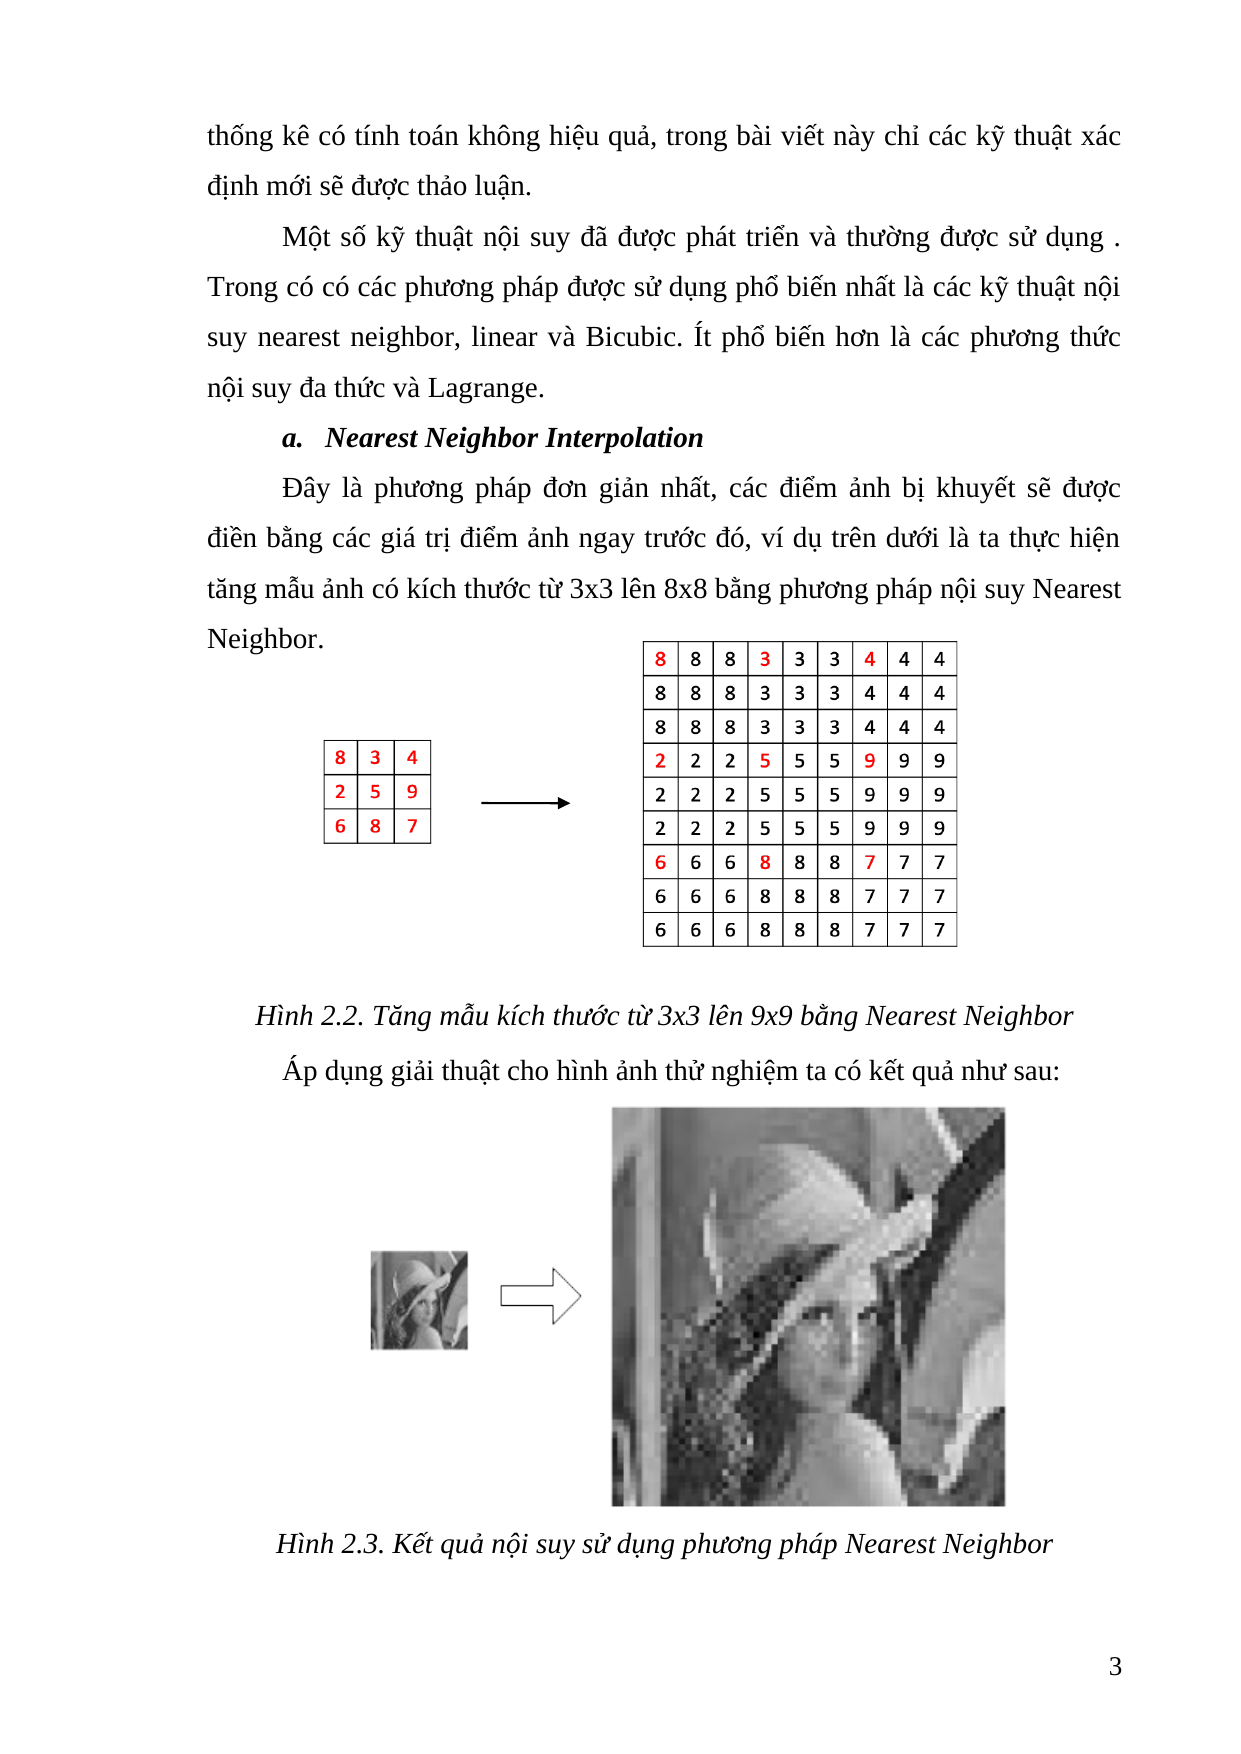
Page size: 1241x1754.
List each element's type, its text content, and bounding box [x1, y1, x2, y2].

text Một số kỹ thuật nội suy đã được phát triển và thường được sử dụng . Trong có có các phương pháp được sử dụng phổ biến nhất là các kỹ thuật nội suy nearest neighbor, linear và Bicubic. Ít phổ biến hơn là các phương thức nội suy đa thức và Lagrange. [207, 219, 1122, 403]
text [207, 118, 1122, 202]
text Hình 2.3. Kết quả nội suy sử dụng phương pháp Nearest Neighbor [207, 1526, 1122, 1560]
text Áp dụng giải thuật cho hình ảnh thử nghiệm ta có kết quả như sau: [207, 1053, 1122, 1086]
picture [642, 640, 958, 955]
list Nearest Neighbor Interpolation [207, 420, 1122, 453]
text Hình 2.2. Tăng mẫu kích thước từ 3x3 lên 9x9 bằng Nearest Neighbor [207, 998, 1122, 1032]
picture [323, 738, 432, 850]
text Đây là phương pháp đơn giản nhất, các điểm ảnh bị khuyết sẽ được điền bằng các giá trị điểm ảnh ngay trước đó, ví dụ trên dưới là ta thực hiện tăng mẫu ảnh có kích thước từ 3x3 lên 8x8 bằng phương pháp nội suy Nearest Neighbor. [207, 470, 1122, 655]
